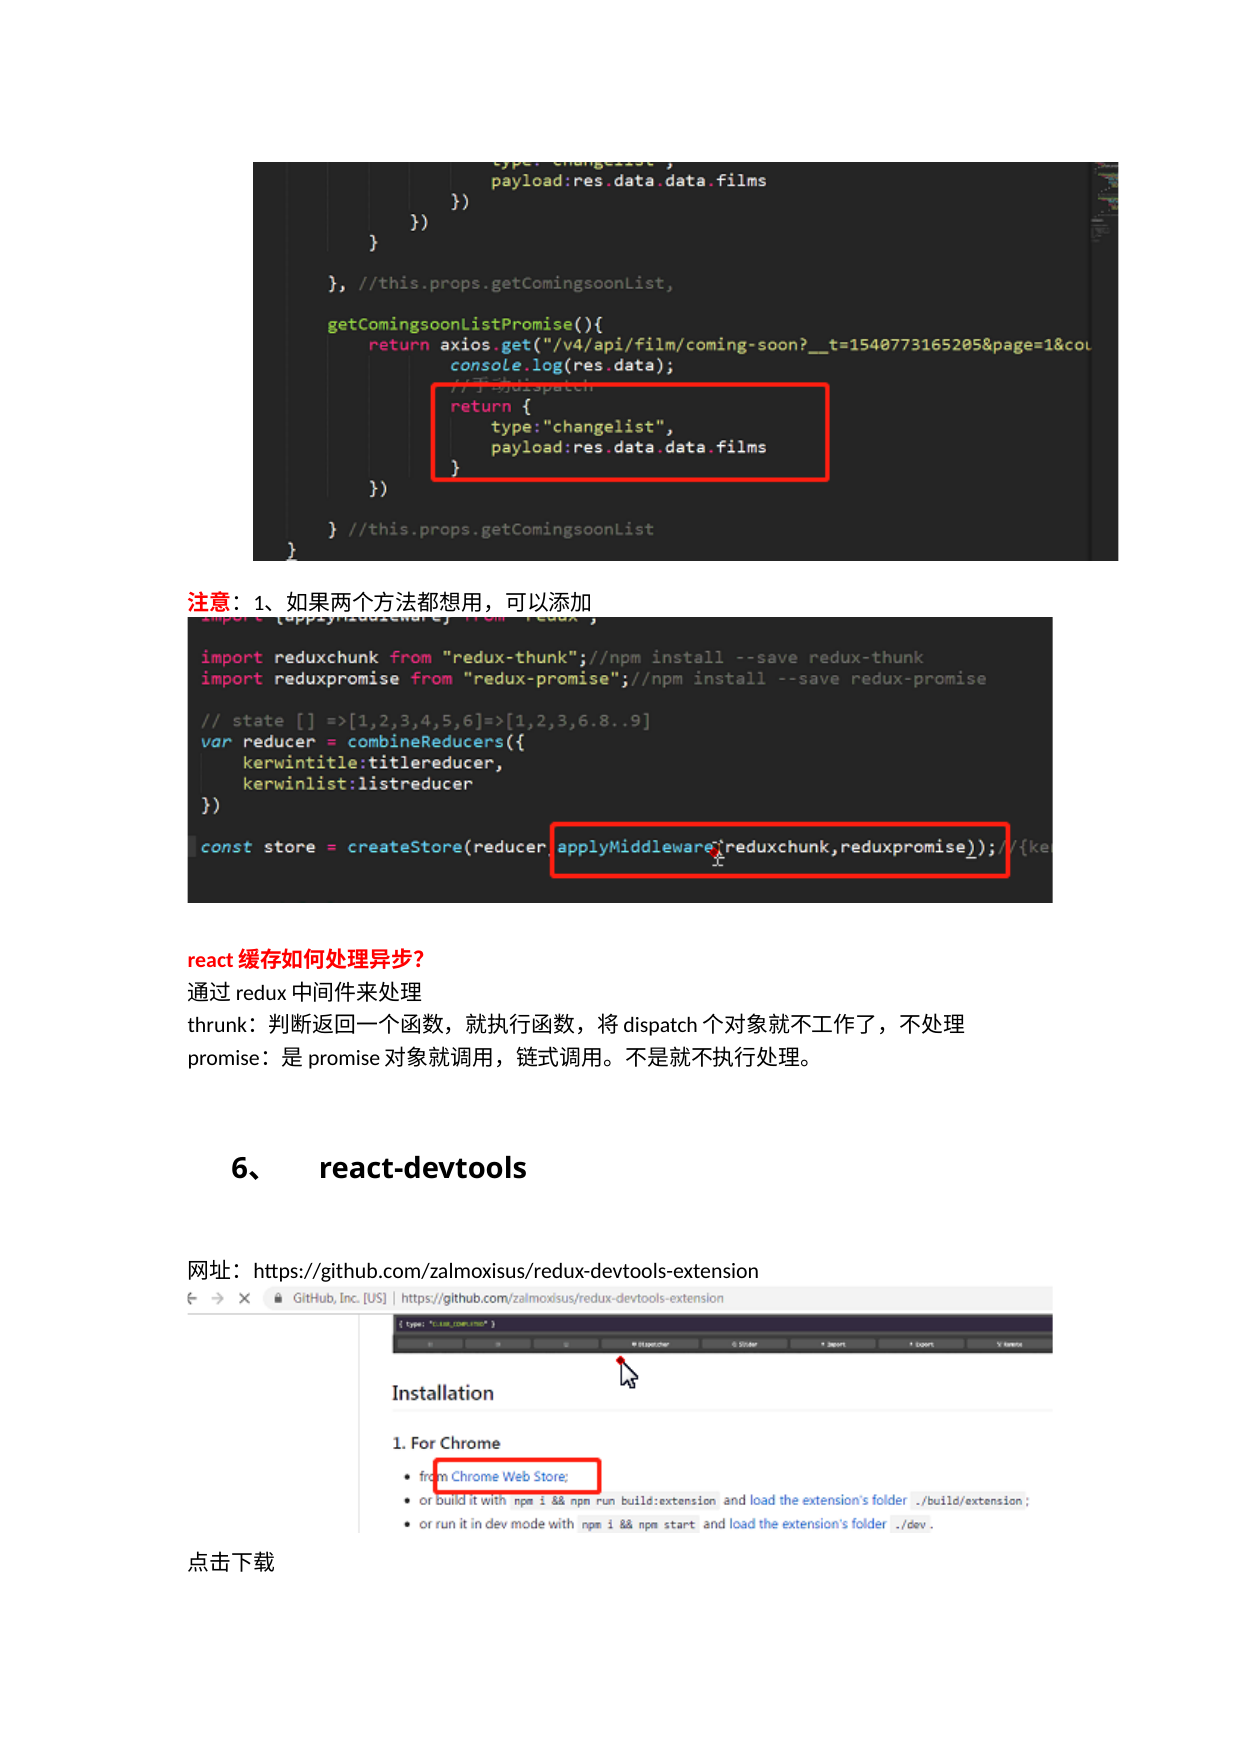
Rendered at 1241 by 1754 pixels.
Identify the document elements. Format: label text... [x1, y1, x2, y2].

text promise：是promise对象就调用，链式调用。不是就不执行处理。 [187, 1039, 1053, 1072]
picture [187, 1285, 1053, 1533]
text 通过redux中间件来处理 [187, 974, 1053, 1007]
subtitle react-devtools [231, 1134, 1053, 1199]
text 点击下载 [187, 1545, 1053, 1577]
text 网址：https://github.com/zalmoxisus/redux-devtools-extension [187, 1252, 1053, 1285]
text thrunk：判断返回一个函数，就执行函数，将dispatch个对象就不工作了，不处理 [187, 1007, 1053, 1039]
text react缓存如何处理异步？ [187, 942, 1053, 974]
picture [253, 162, 1119, 561]
picture [187, 617, 1053, 903]
text 注意：1、如果两个方法都想用，可以添加 [187, 584, 1053, 617]
